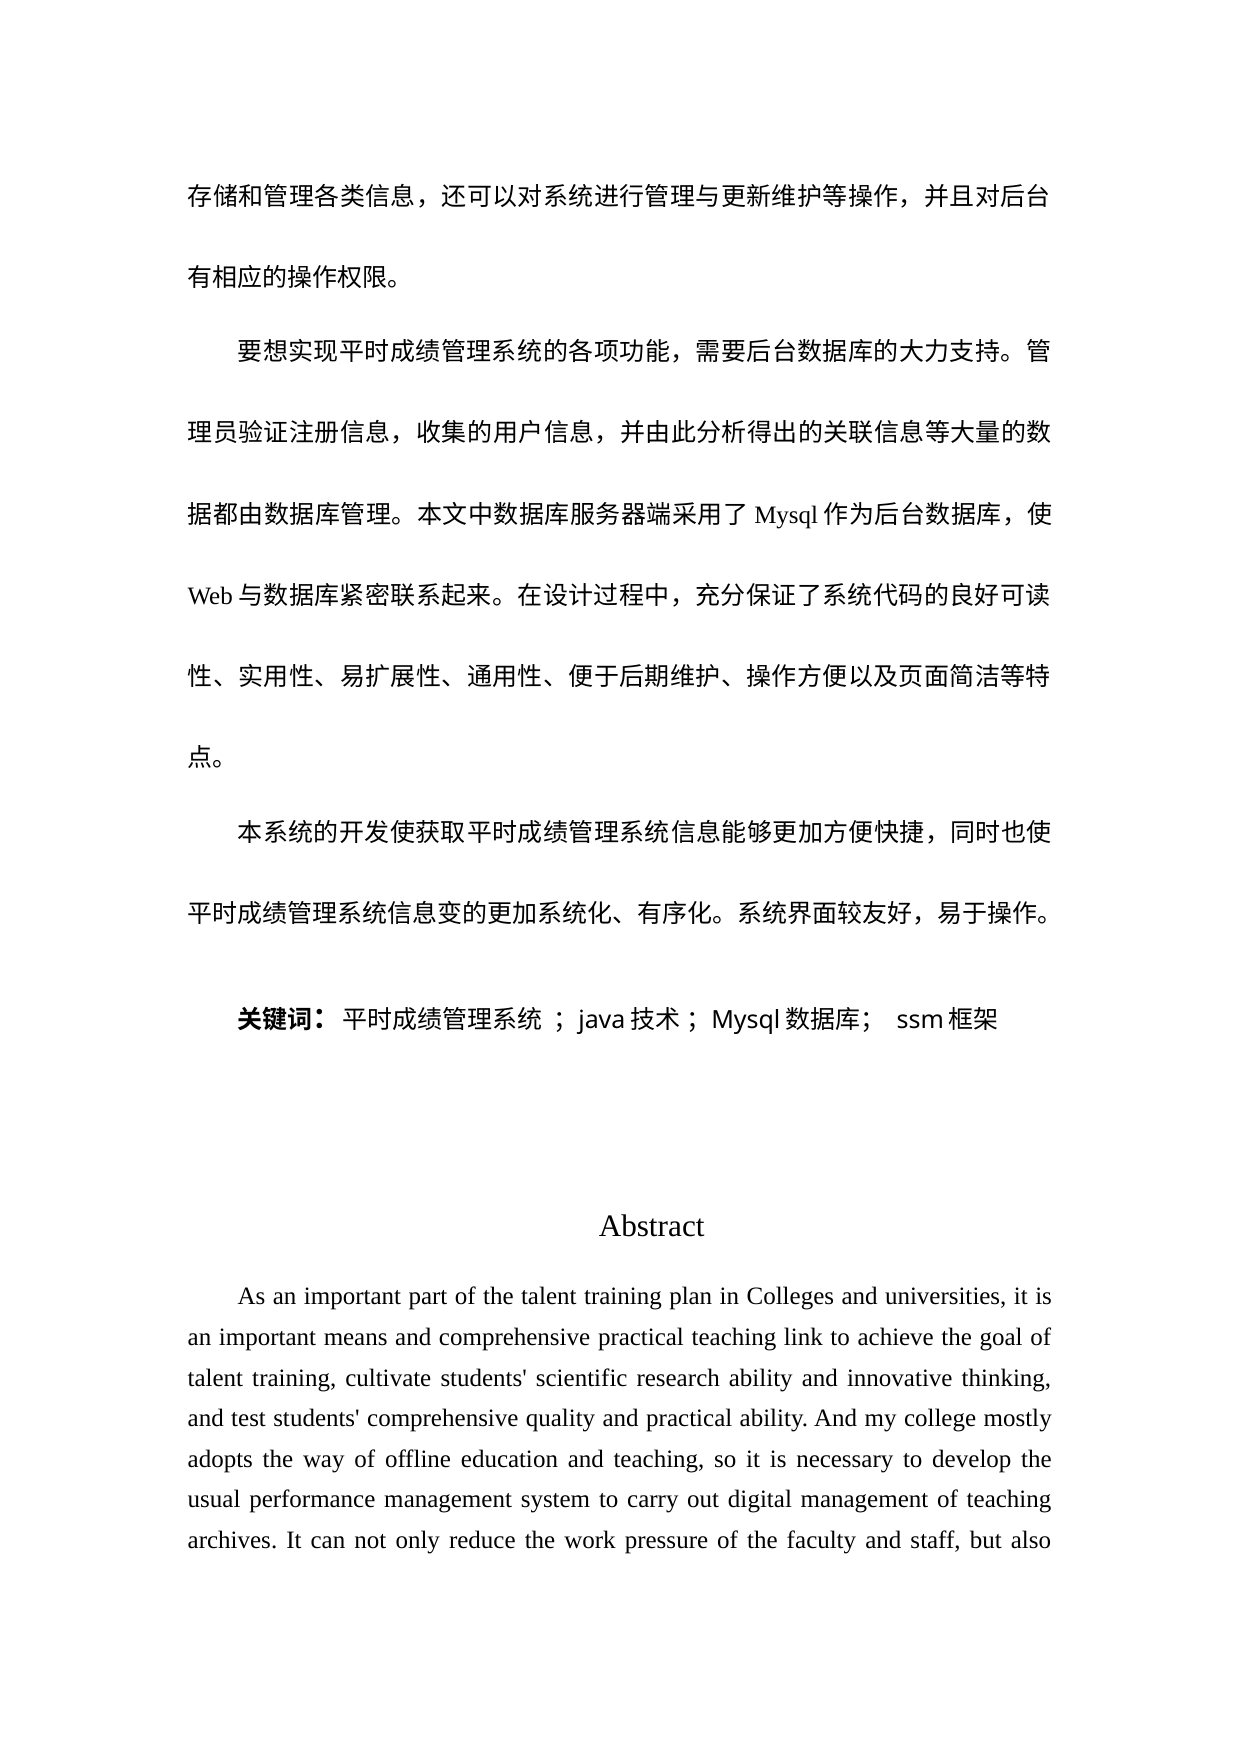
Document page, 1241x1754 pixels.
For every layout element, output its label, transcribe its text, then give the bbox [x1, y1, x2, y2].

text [187, 162, 1053, 308]
text 关键词：平时成绩管理系统 ；java技术 ；Mysql数据库； ssm框架 [187, 994, 1053, 1037]
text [187, 1279, 1053, 1556]
text Abstract [187, 1193, 1053, 1258]
text 要想实现平时成绩管理系统的各项功能，需要后台数据库的大力支持。管理员验证注册信息，收集的用户信息，并由此分析得出的关联信息等大量的数据都由数据库管理。本文中数据库服务器端采用了Mysql作为后台数据库，使Web与数据库紧密联系起来。在设计过程中，充分保证了系统代码的良好可读性、实用性、易扩展性、通用性、便于后期维护、操作方便以及页面简洁等特点。 [187, 317, 1053, 788]
text 本系统的开发使获取平时成绩管理系统信息能够更加方便快捷，同时也使平时成绩管理系统信息变的更加系统化、有序化。系统界面较友好，易于操作。 [187, 798, 1053, 944]
